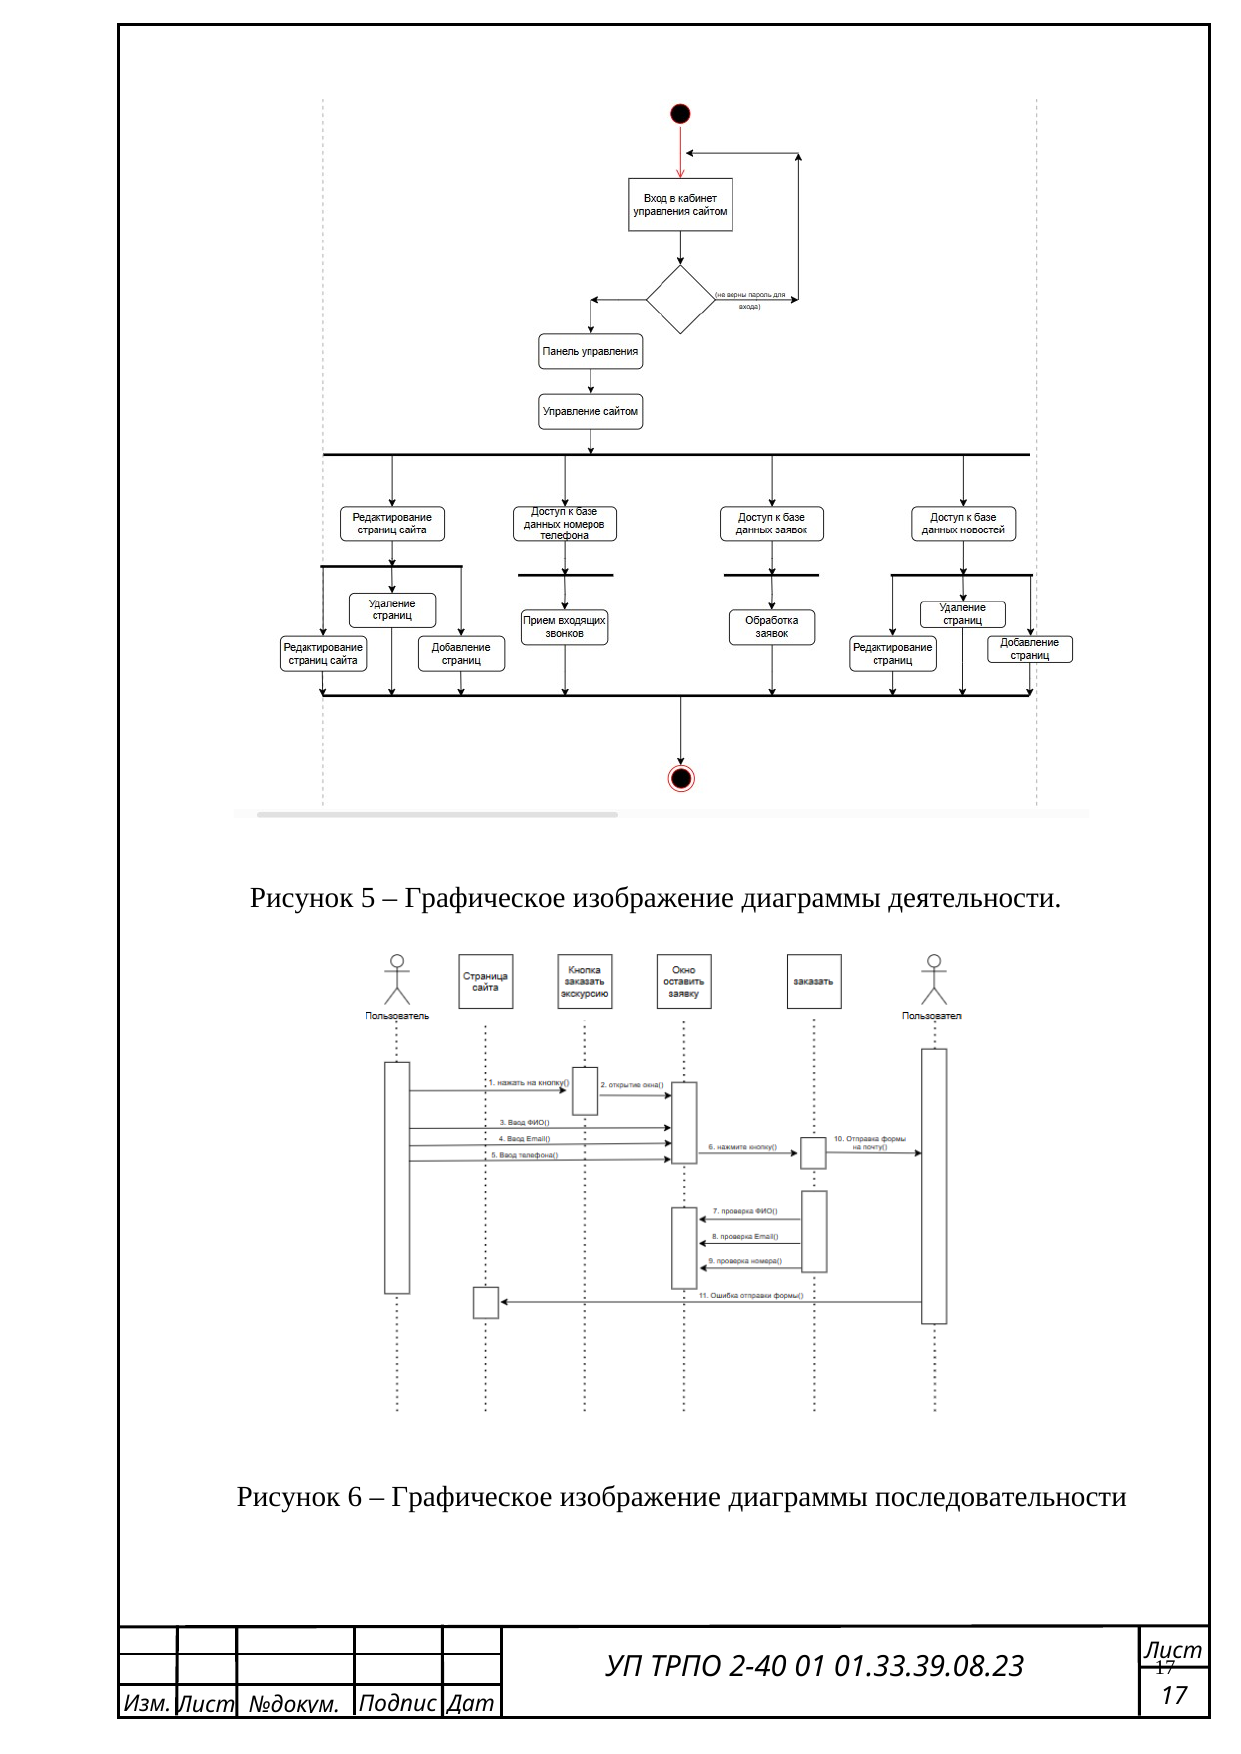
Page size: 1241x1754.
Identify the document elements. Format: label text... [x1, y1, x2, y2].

picture [365, 954, 962, 1414]
text Рисунок 5 – Графическое изображение диаграммы деятельности. [148, 880, 1163, 914]
picture [233, 99, 1090, 818]
text Рисунок 6 – Графическое изображение диаграммы последовательности [148, 1476, 1175, 1514]
